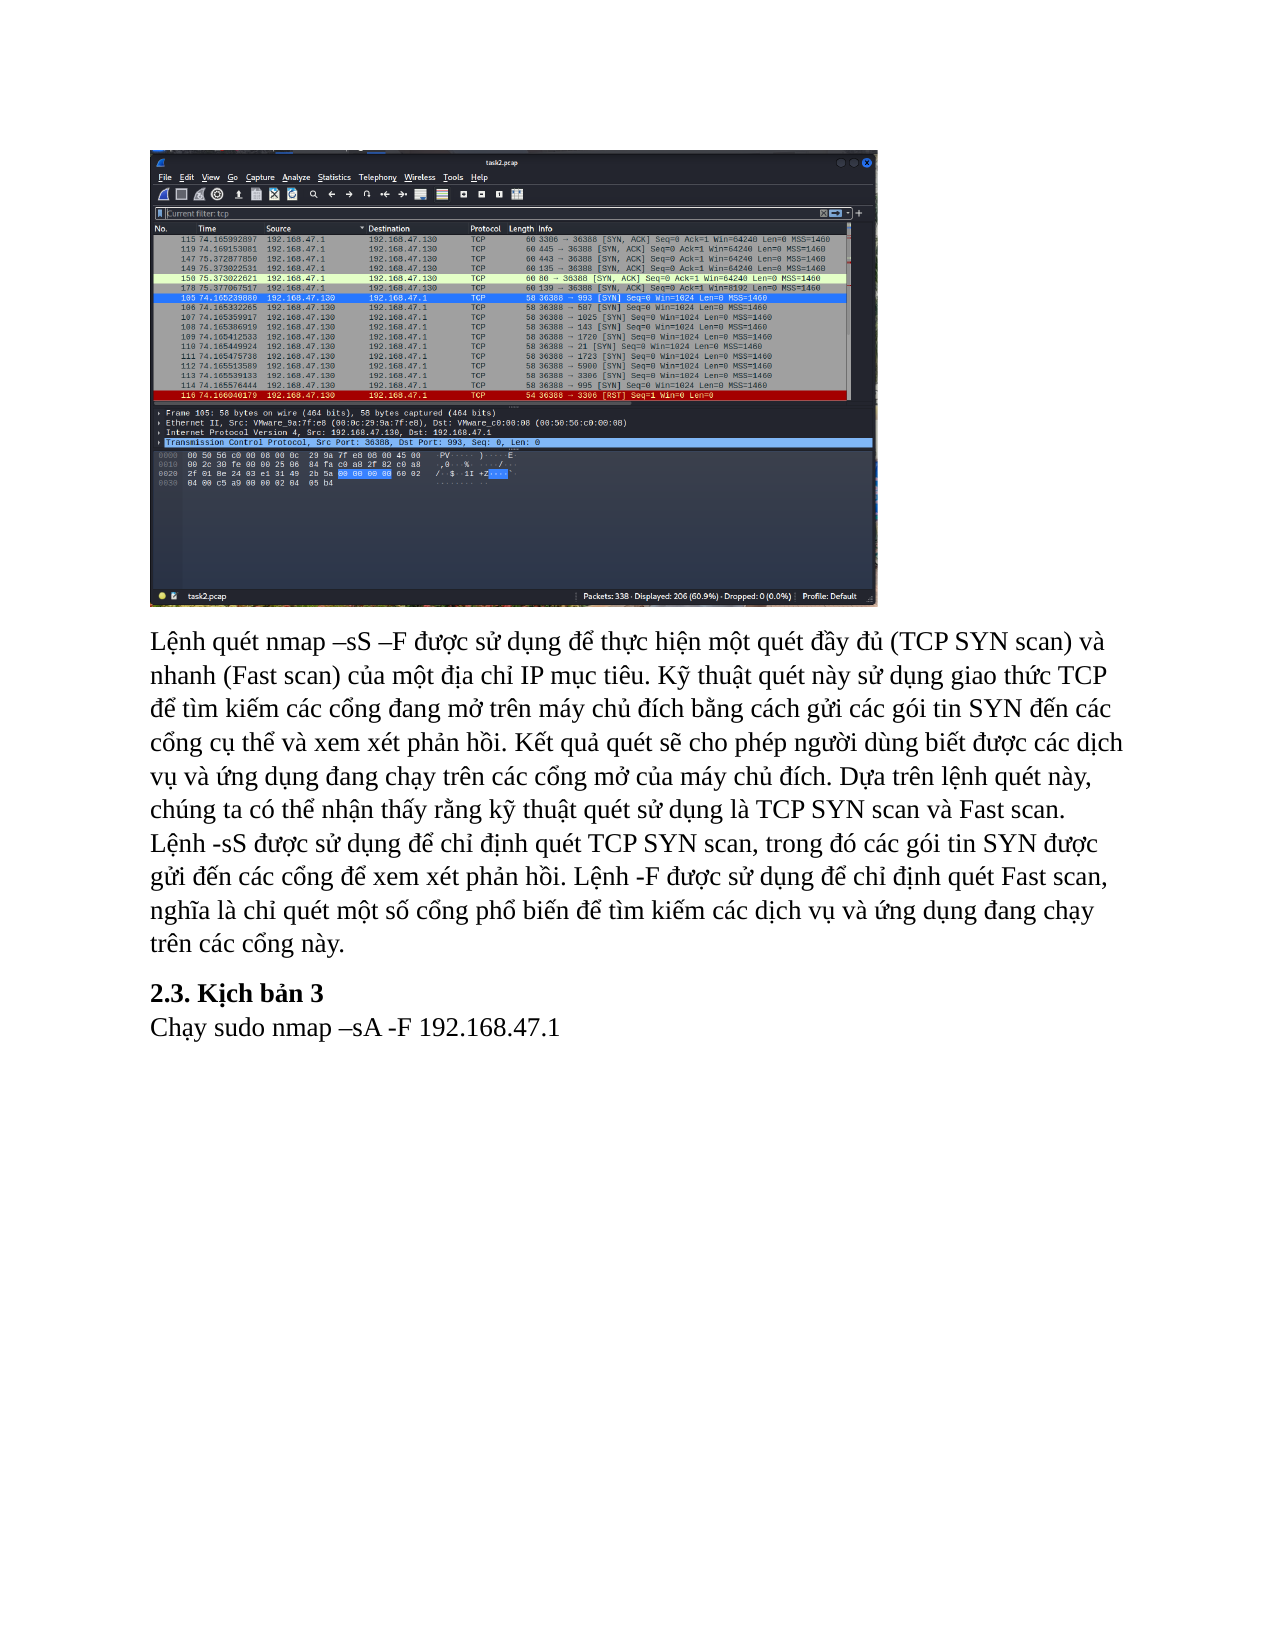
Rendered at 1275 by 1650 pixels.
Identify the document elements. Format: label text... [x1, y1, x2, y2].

text Chạy sudo nmap –sA -F 192.168.47.1 [150, 1011, 1125, 1042]
text Lệnh quét nmap –sS –F được sử dụng để thực hiện một quét đầy đủ (TCP SYN scan) và nhanh (Fast scan) của một địa chỉ IP mục tiêu. Kỹ thuật quét này sử dụng giao thức TCP để tìm kiếm các cổng đang mở trên máy chủ đích bằng cách gửi các gói tin SYN đến các cổng cụ thể và xem xét phản hồi. Kết quả quét sẽ cho phép người dùng biết được các dịch vụ và ứng dụng đang chạy trên các cổng mở của máy chủ đích. Dựa trên lệnh quét này, chúng ta có thể nhận thấy rằng kỹ thuật quét sử dụng là TCP SYN scan và Fast scan. Lệnh -sS được sử dụng để chỉ định quét TCP SYN scan, trong đó các gói tin SYN được gửi đến các cổng để xem xét phản hồi. Lệnh -F được sử dụng để chỉ định quét Fast scan, nghĩa là chỉ quét một số cổng phổ biến để tìm kiếm các dịch vụ và ứng dụng đang chạy trên các cổng này. [150, 625, 1125, 958]
picture [150, 150, 878, 607]
subtitle 2.3. Kịch bản 3 [150, 977, 1125, 1009]
